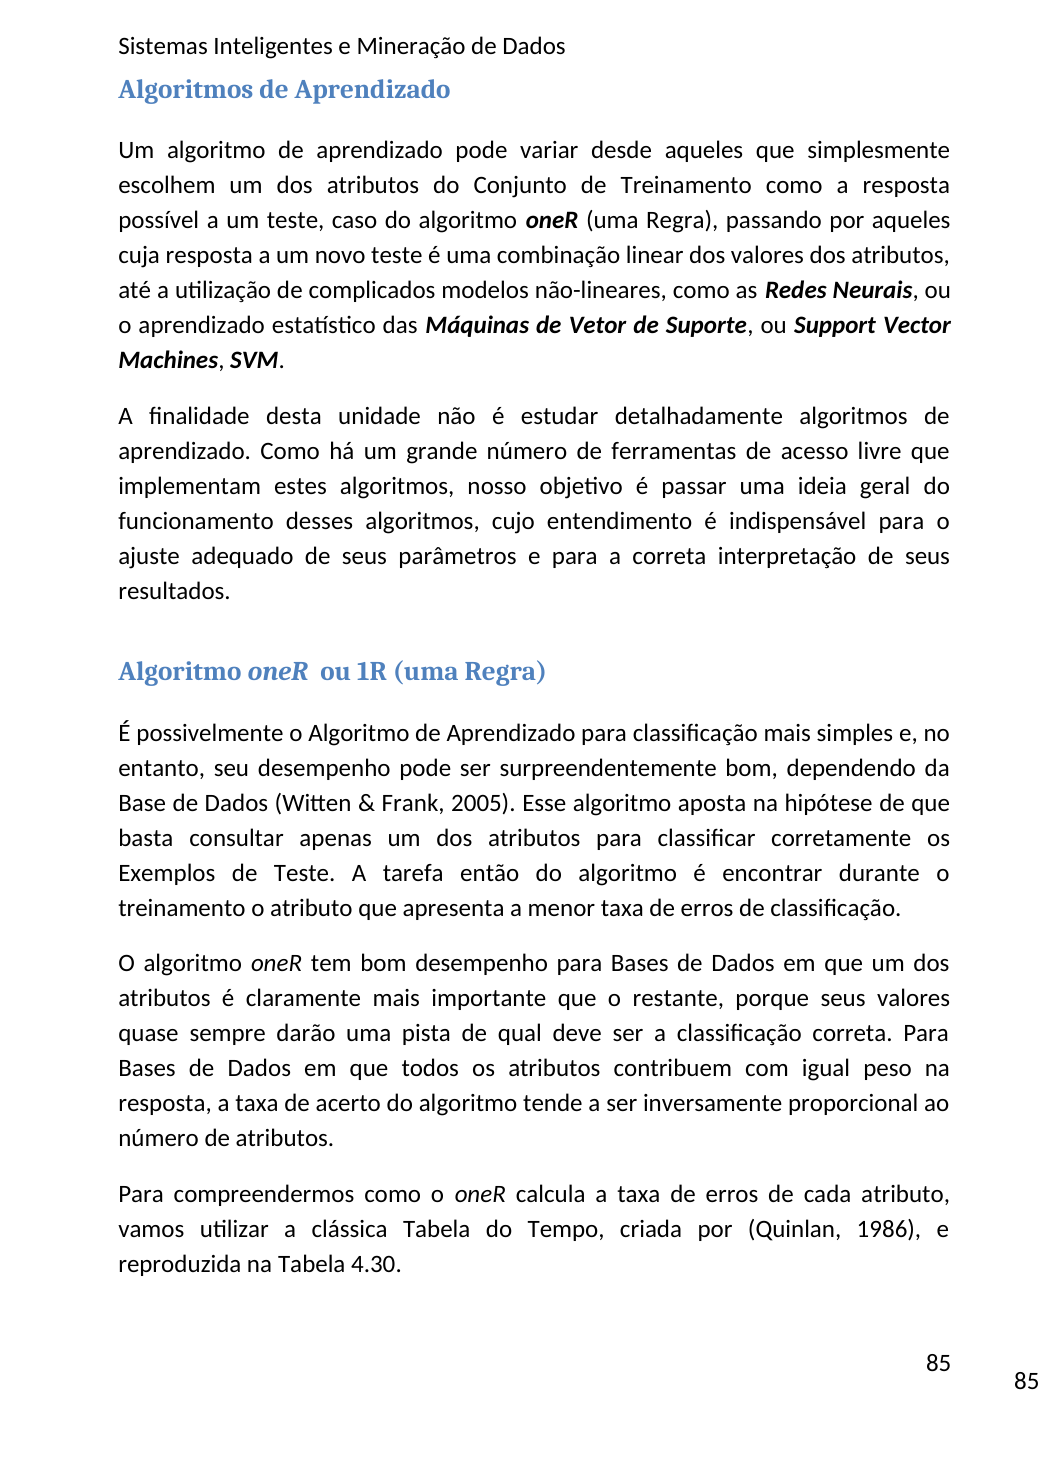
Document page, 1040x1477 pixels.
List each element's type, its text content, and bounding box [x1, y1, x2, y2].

text Um algoritmo de aprendizado pode variar desde aqueles que simplesmente escolhem um dos atributos do Conjunto de Treinamento como a resposta possível a um teste, caso do algoritmo oneR (uma Regra), passando por aqueles cuja resposta a um novo teste é uma combinação linear dos valores dos atributos, até a utilização de complicados modelos não-lineares, como as Redes Neurais, ou o aprendizado estatístico das Máquinas de Vetor de Suporte, ou Support Vector Machines, SVM. [118, 134, 951, 375]
text Para compreendermos como o oneR calcula a taxa de erros de cada atributo, vamos utilizar a clássica Tabela do Tempo, criada por (Quinlan, 1986), e reproduzida na Tabela 4.1. [118, 1178, 951, 1279]
text A finalidade desta unidade não é estudar detalhadamente algoritmos de aprendizado. Como há um grande número de ferramentas de acesso livre que implementam estes algoritmos, nosso objetivo é passar uma ideia geral do funcionamento desses algoritmos, cujo entendimento é indispensável para o ajuste adequado de seus parâmetros e para a correta interpretação de seus resultados. [118, 400, 951, 606]
text É possivelmente o Algoritmo de Aprendizado para classificação mais simples e, no entanto, seu desempenho pode ser surpreendentemente bom, dependendo da Base de Dados (Witten & Frank, 2005). Esse algoritmo aposta na hipótese de que basta consultar apenas um dos atributos para classificar corretamente os Exemplos de Teste. A tarefa então do algoritmo é encontrar durante o treinamento o atributo que apresenta a menor taxa de erros de classificação. [118, 717, 951, 922]
subtitle Algoritmos de Aprendizado [118, 74, 951, 105]
text O algoritmo oneR tem bom desempenho para Bases de Dados em que um dos atributos é claramente mais importante que o restante, porque seus valores quase sempre darão uma pista de qual deve ser a classificação correta. Para Bases de Dados em que todos os atributos contribuem com igual peso na resposta, a taxa de acerto do algoritmo tende a ser inversamente proporcional ao número de atributos. [118, 948, 951, 1153]
subtitle Algoritmo oneR ou 1R (uma Regra) [118, 656, 951, 687]
